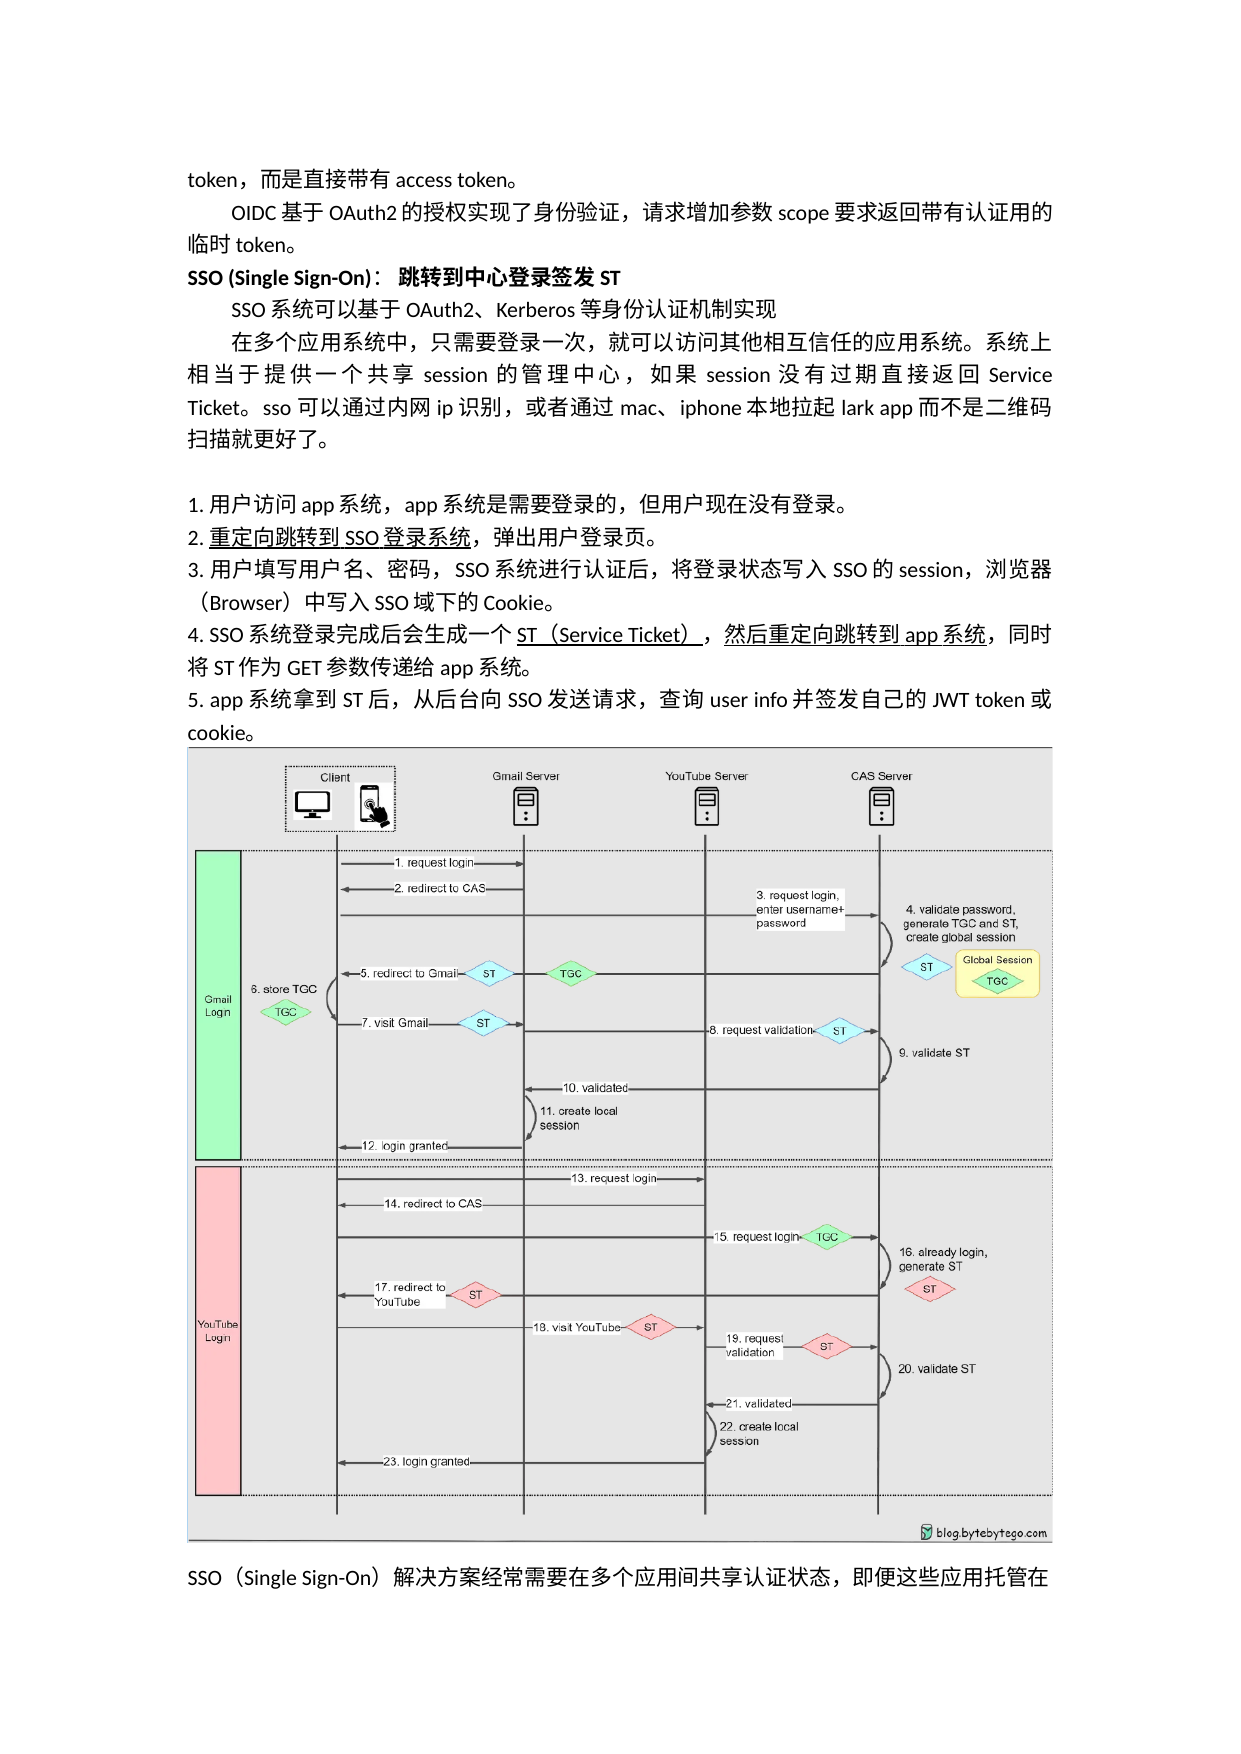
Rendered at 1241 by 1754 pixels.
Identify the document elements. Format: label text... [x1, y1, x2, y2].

text 3. 用户填写用户名、密码，SSO系统进行认证后，将登录状态写入SSO的session，浏览器（Browser）中写入SSO域下的Cookie。 [187, 552, 1053, 617]
text 5. app系统拿到ST后，从后台向SSO发送请求，查询user info并签发自己的JWT token或cookie。 [187, 682, 1053, 747]
text 2. 重定向跳转到SSO登录系统，弹出用户登录页。 [187, 519, 1053, 552]
text 4. SSO系统登录完成后会生成一个ST（Service Ticket），然后重定向跳转到app系统，同时将ST作为GET参数传递给app系统。 [187, 617, 1053, 682]
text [187, 1559, 1053, 1592]
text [187, 162, 1053, 194]
text 在多个应用系统中，只需要登录一次，就可以访问其他相互信任的应用系统。系统上相当于提供一个共享session的管理中心，如果session没有过期直接返回Service Ticket。sso 可以通过内网ip识别，或者通过mac、iphone本地拉起lark app而不是二维码扫描就更好了。 [187, 324, 1053, 454]
text 1. 用户访问app系统，app系统是需要登录的，但用户现在没有登录。 [187, 487, 1053, 519]
text SSO (Single Sign-On)： 跳转到中心登录签发ST [187, 259, 1053, 292]
text SSO系统可以基于OAuth2、Kerberos等身份认证机制实现 [187, 292, 1053, 324]
text OIDC基于OAuth2的授权实现了身份验证，请求增加参数scope要求返回带有认证用的临时token。 [187, 194, 1053, 259]
